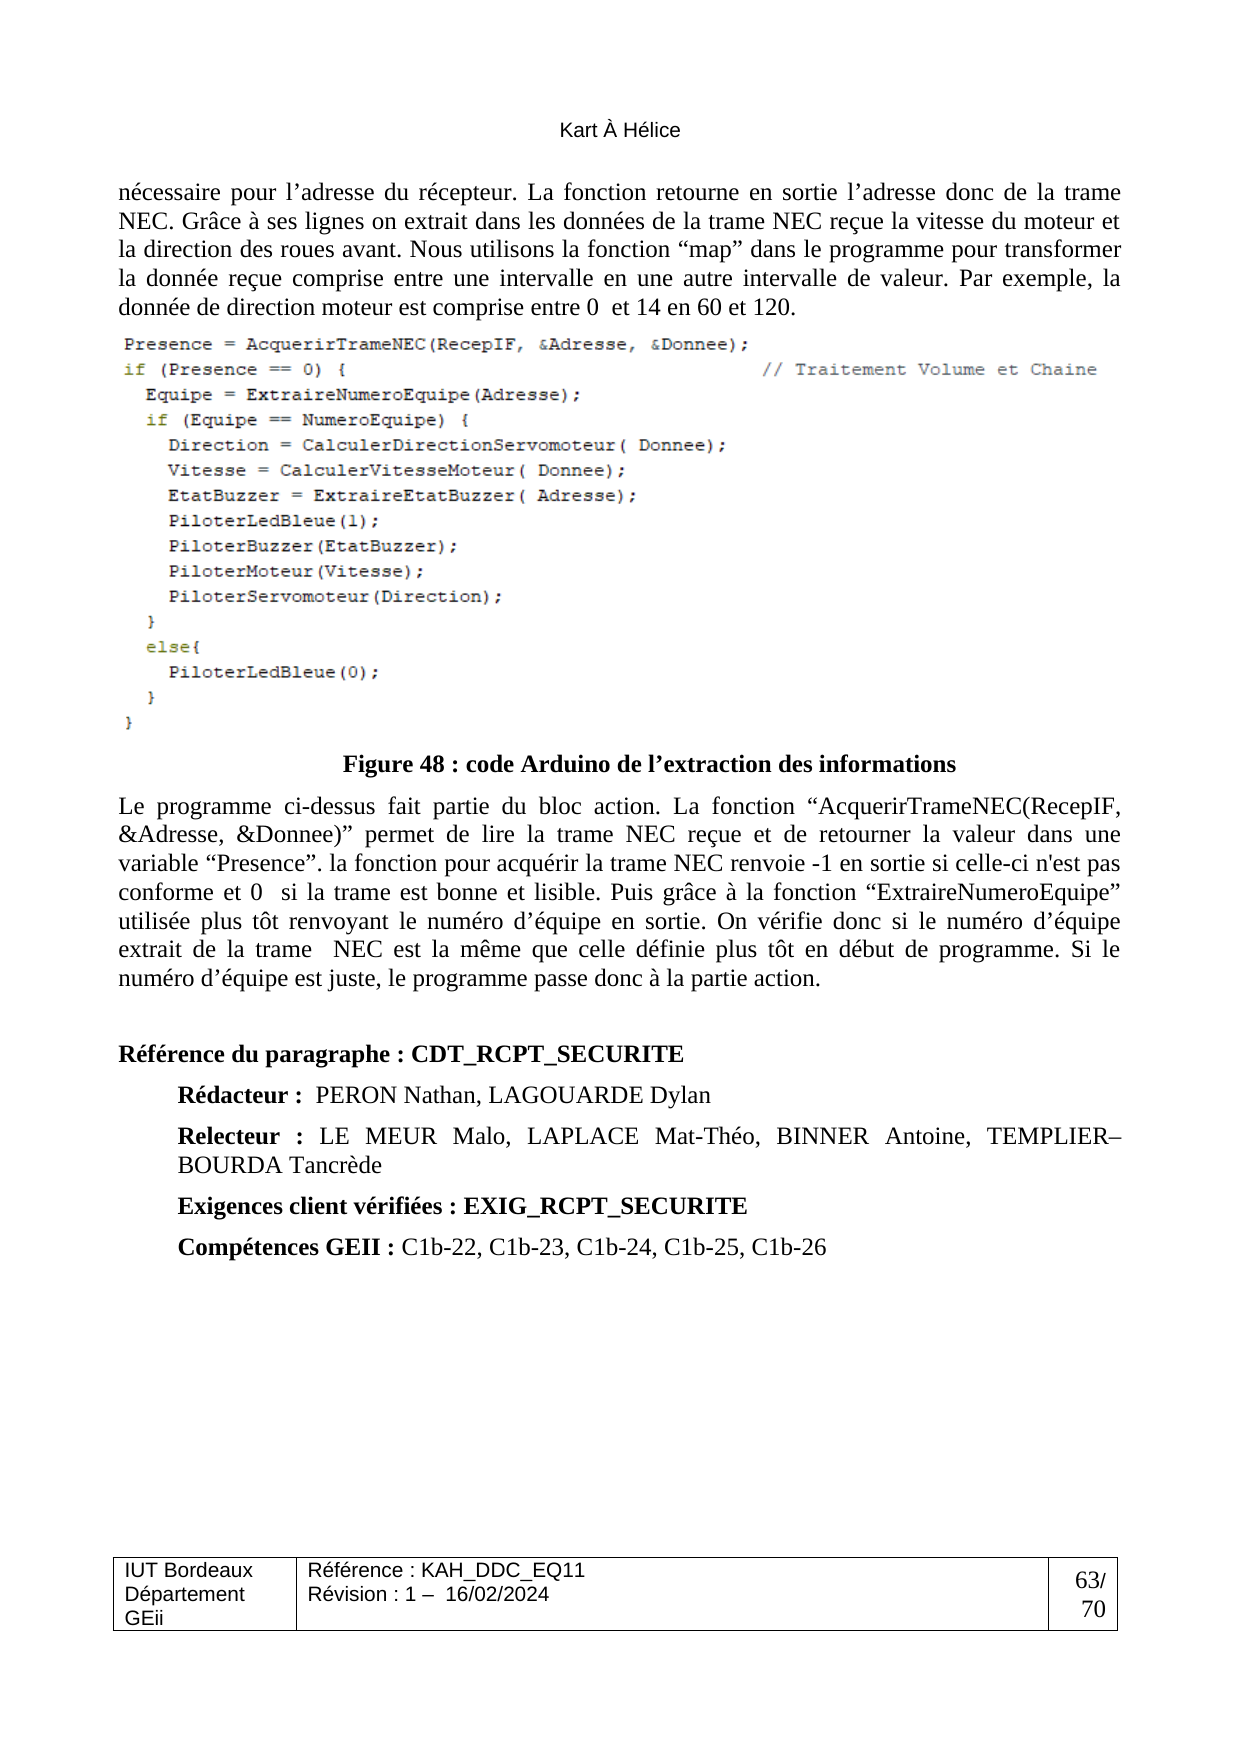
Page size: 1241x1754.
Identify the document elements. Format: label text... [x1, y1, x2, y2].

subtitle Référence du paragraphe : CDT_RCPT_SECURITE [118, 1039, 1122, 1068]
text Figure 48 : code Arduino de l’extraction des informations [177, 749, 1122, 778]
text Compétences GEII : C1b-22, C1b-23, C1b-24, C1b-25, C1b-26 [177, 1232, 1122, 1261]
text Relecteur : LE MEUR Malo, LAPLACE Mat-Théo, BINNER Antoine, TEMPLIER–BOURDA Tancrède [177, 1121, 1122, 1179]
text Exigences client vérifiées : EXIG_RCPT_SECURITE [177, 1191, 1122, 1220]
text Rédacteur : PERON Nathan, LAGOUARDE Dylan [177, 1080, 1122, 1109]
picture [118, 326, 1123, 738]
text Le programme ci-dessus fait partie du bloc action. La fonction “AcquerirTrameNEC(RecepIF, &Adresse, &Donnee)” permet de lire la trame NEC reçue et de retourner la valeur dans une variable “Presence”. la fonction pour acquérir la trame NEC renvoie -1 en sortie si celle-ci n'est pas conforme et 0 si la trame est bonne et lisible. Puis grâce à la fonction “ExtraireNumeroEquipe” utilisée plus tôt renvoyant le numéro d’équipe en sortie. On vérifie donc si le numéro d’équipe extrait de la trame NEC est la même que celle définie plus tôt en début de programme. Si le numéro d’équipe est juste, le programme passe donc à la partie action. [118, 791, 1122, 992]
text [118, 177, 1122, 321]
